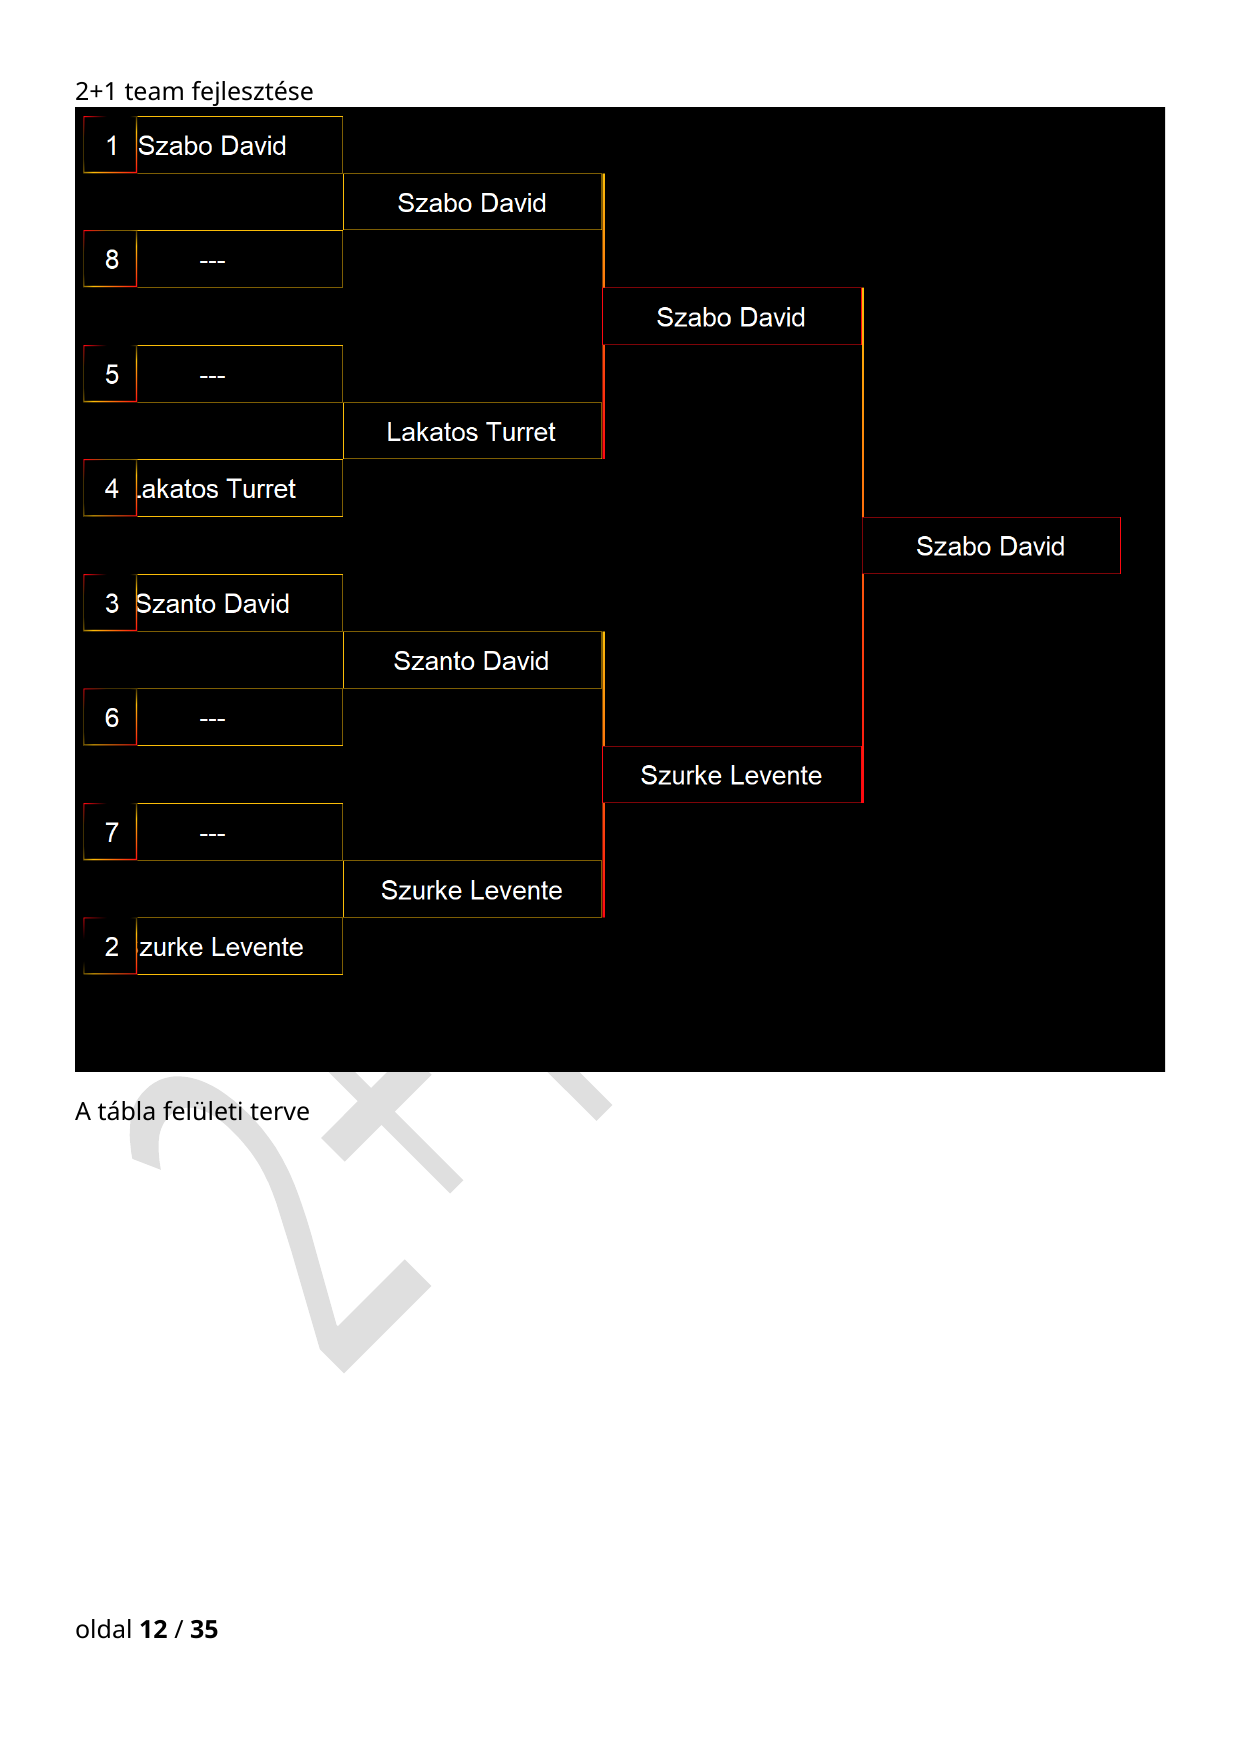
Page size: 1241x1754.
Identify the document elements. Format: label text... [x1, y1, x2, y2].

picture [75, 107, 1166, 1072]
text A tábla felületi terve [75, 1094, 1165, 1128]
